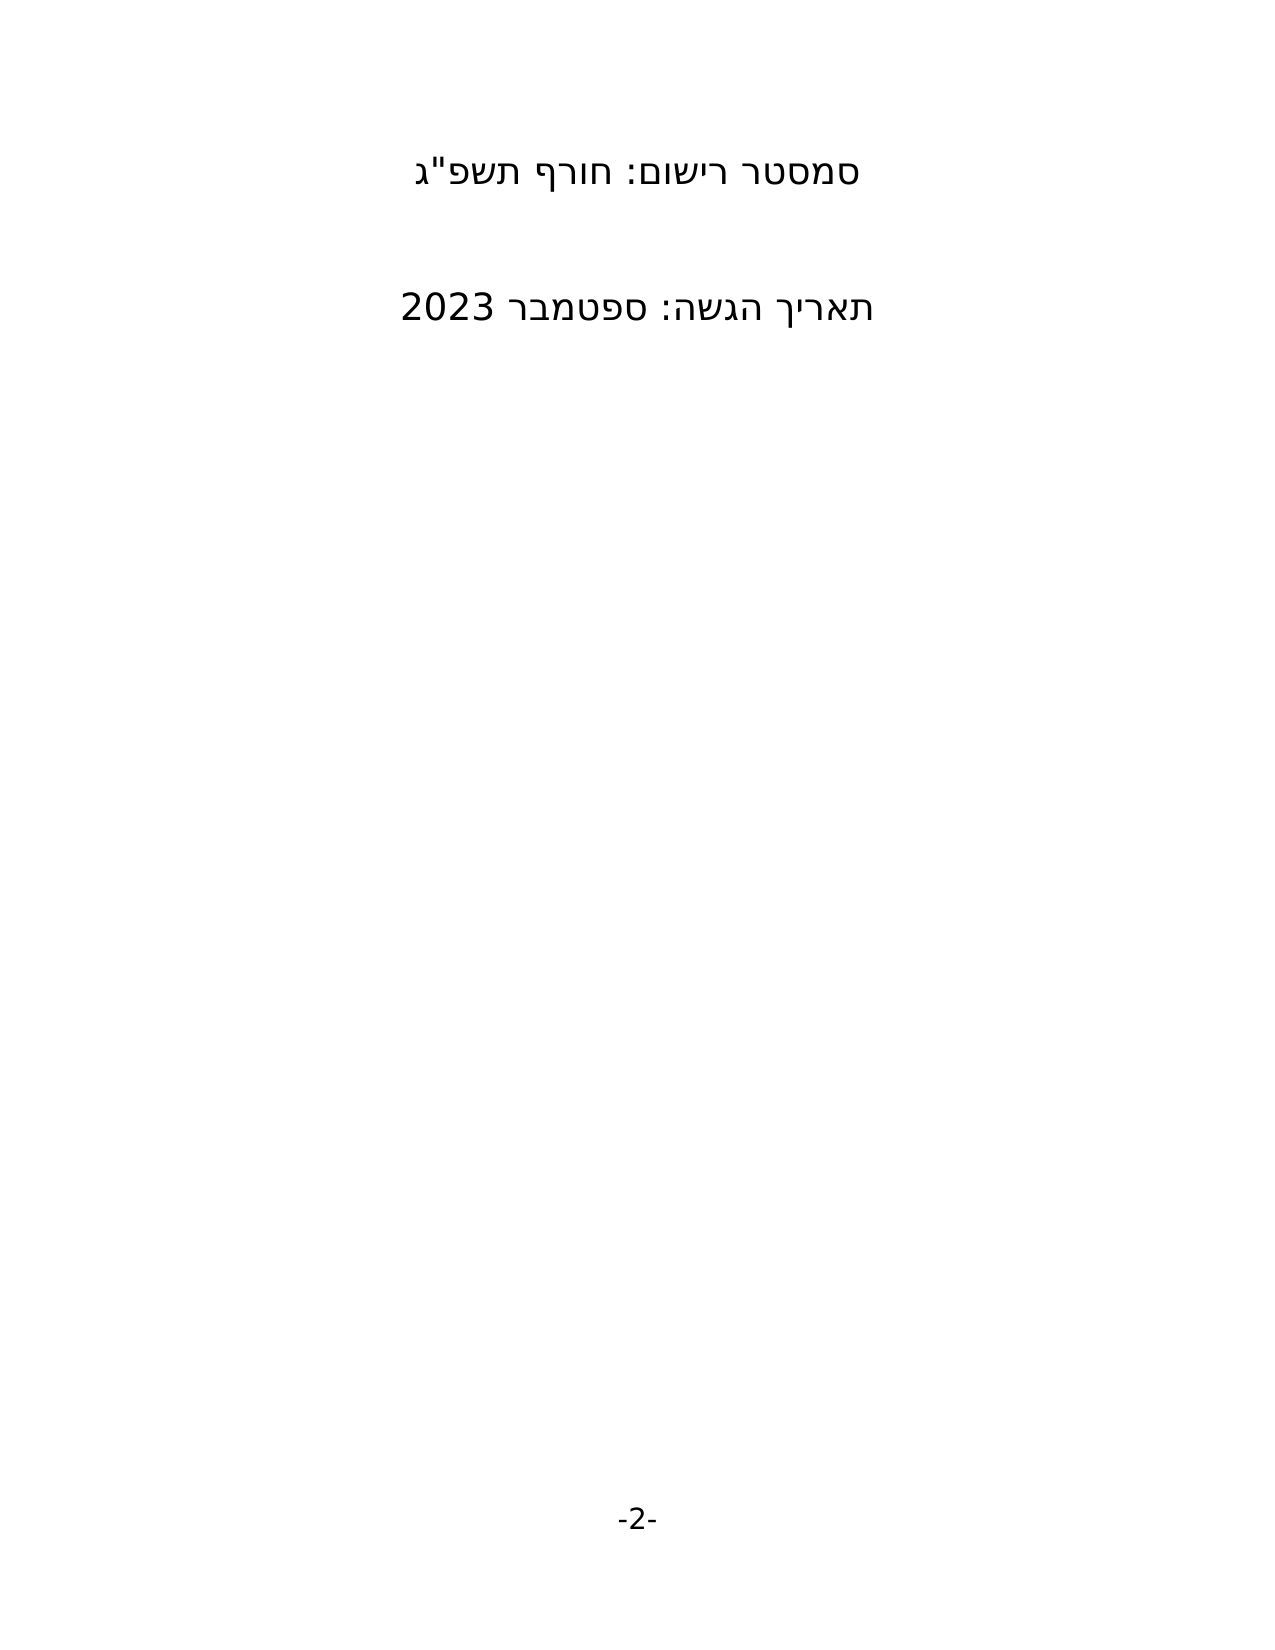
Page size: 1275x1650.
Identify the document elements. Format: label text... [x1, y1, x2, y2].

text תאריך הגשה: ספטמבר 2023 [150, 286, 1125, 329]
text סמסטר רישום: חורף תשפ"ג [150, 150, 1125, 194]
